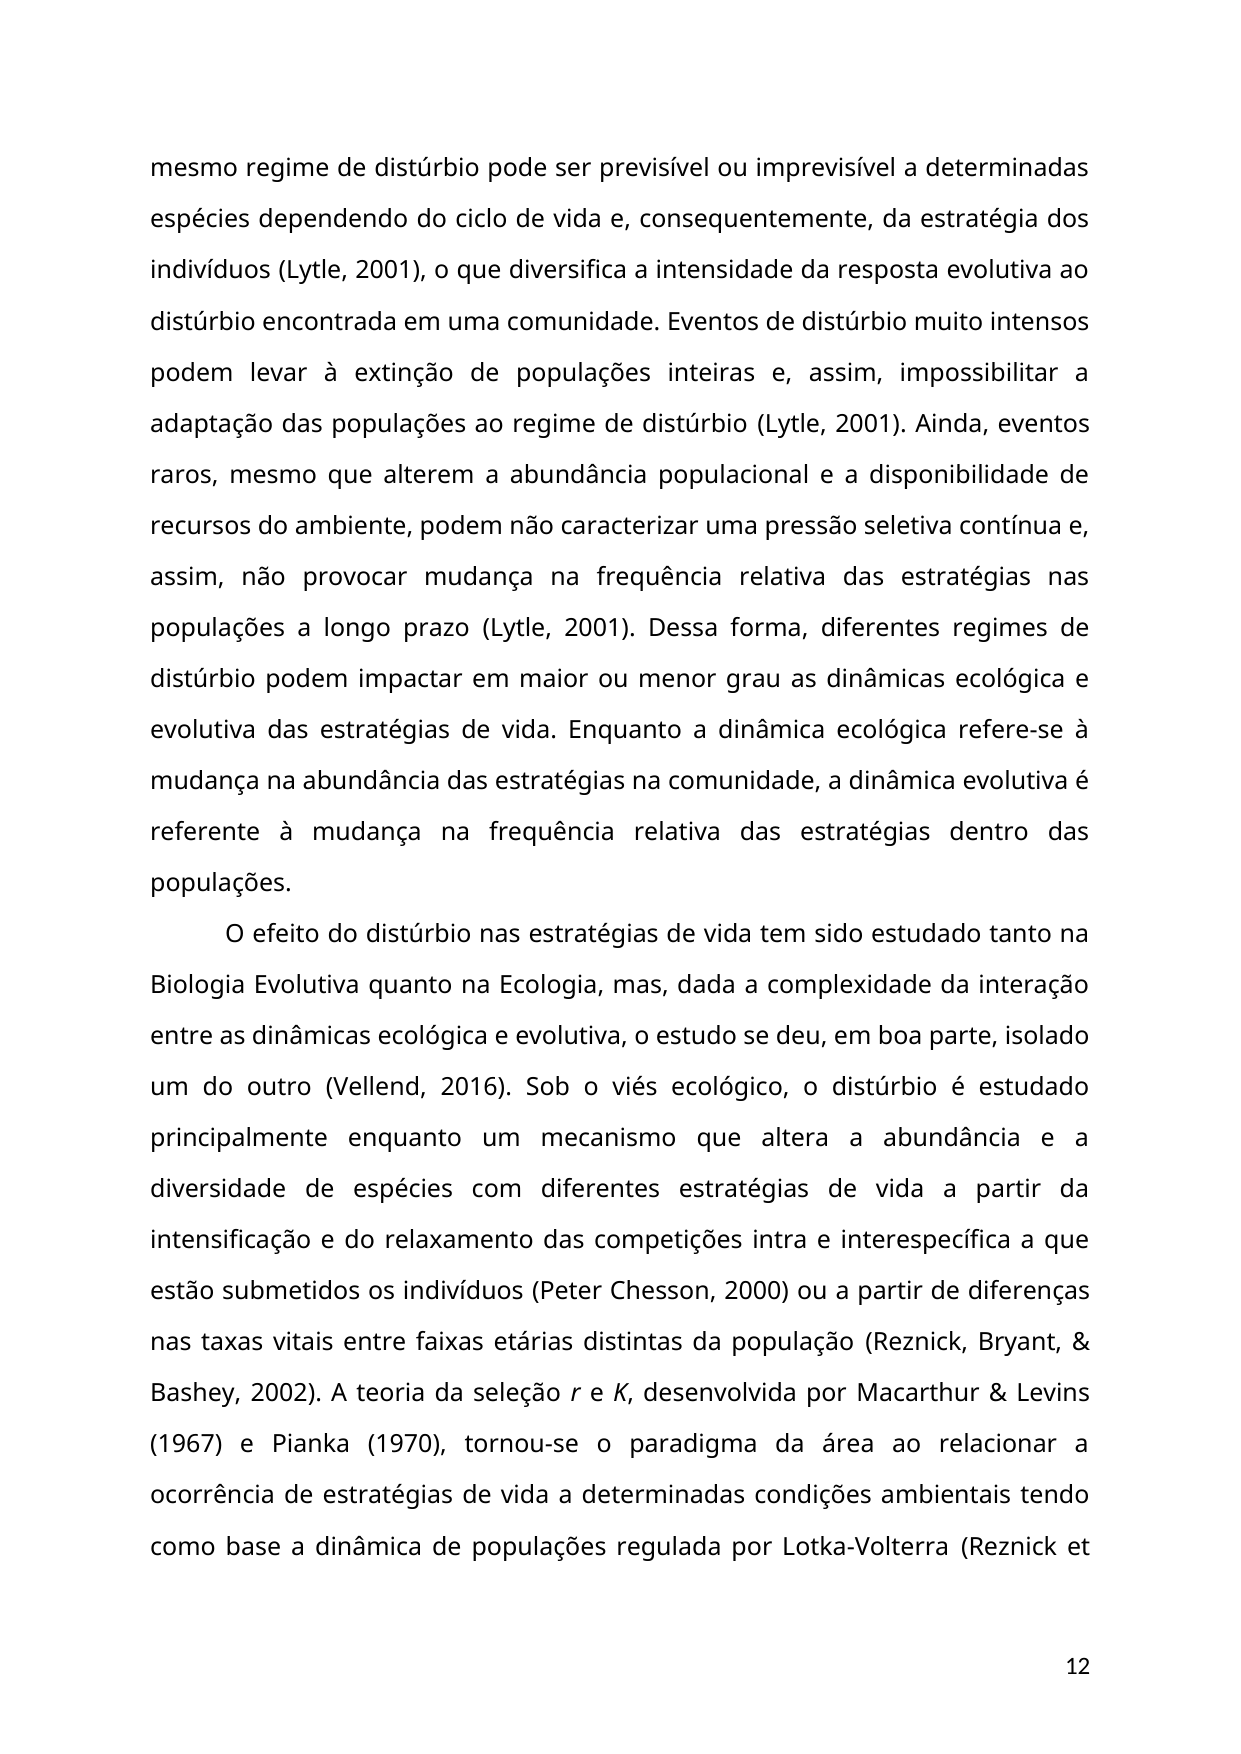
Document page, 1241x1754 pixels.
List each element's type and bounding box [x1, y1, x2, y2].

text [150, 150, 1090, 899]
text [150, 916, 1090, 1562]
